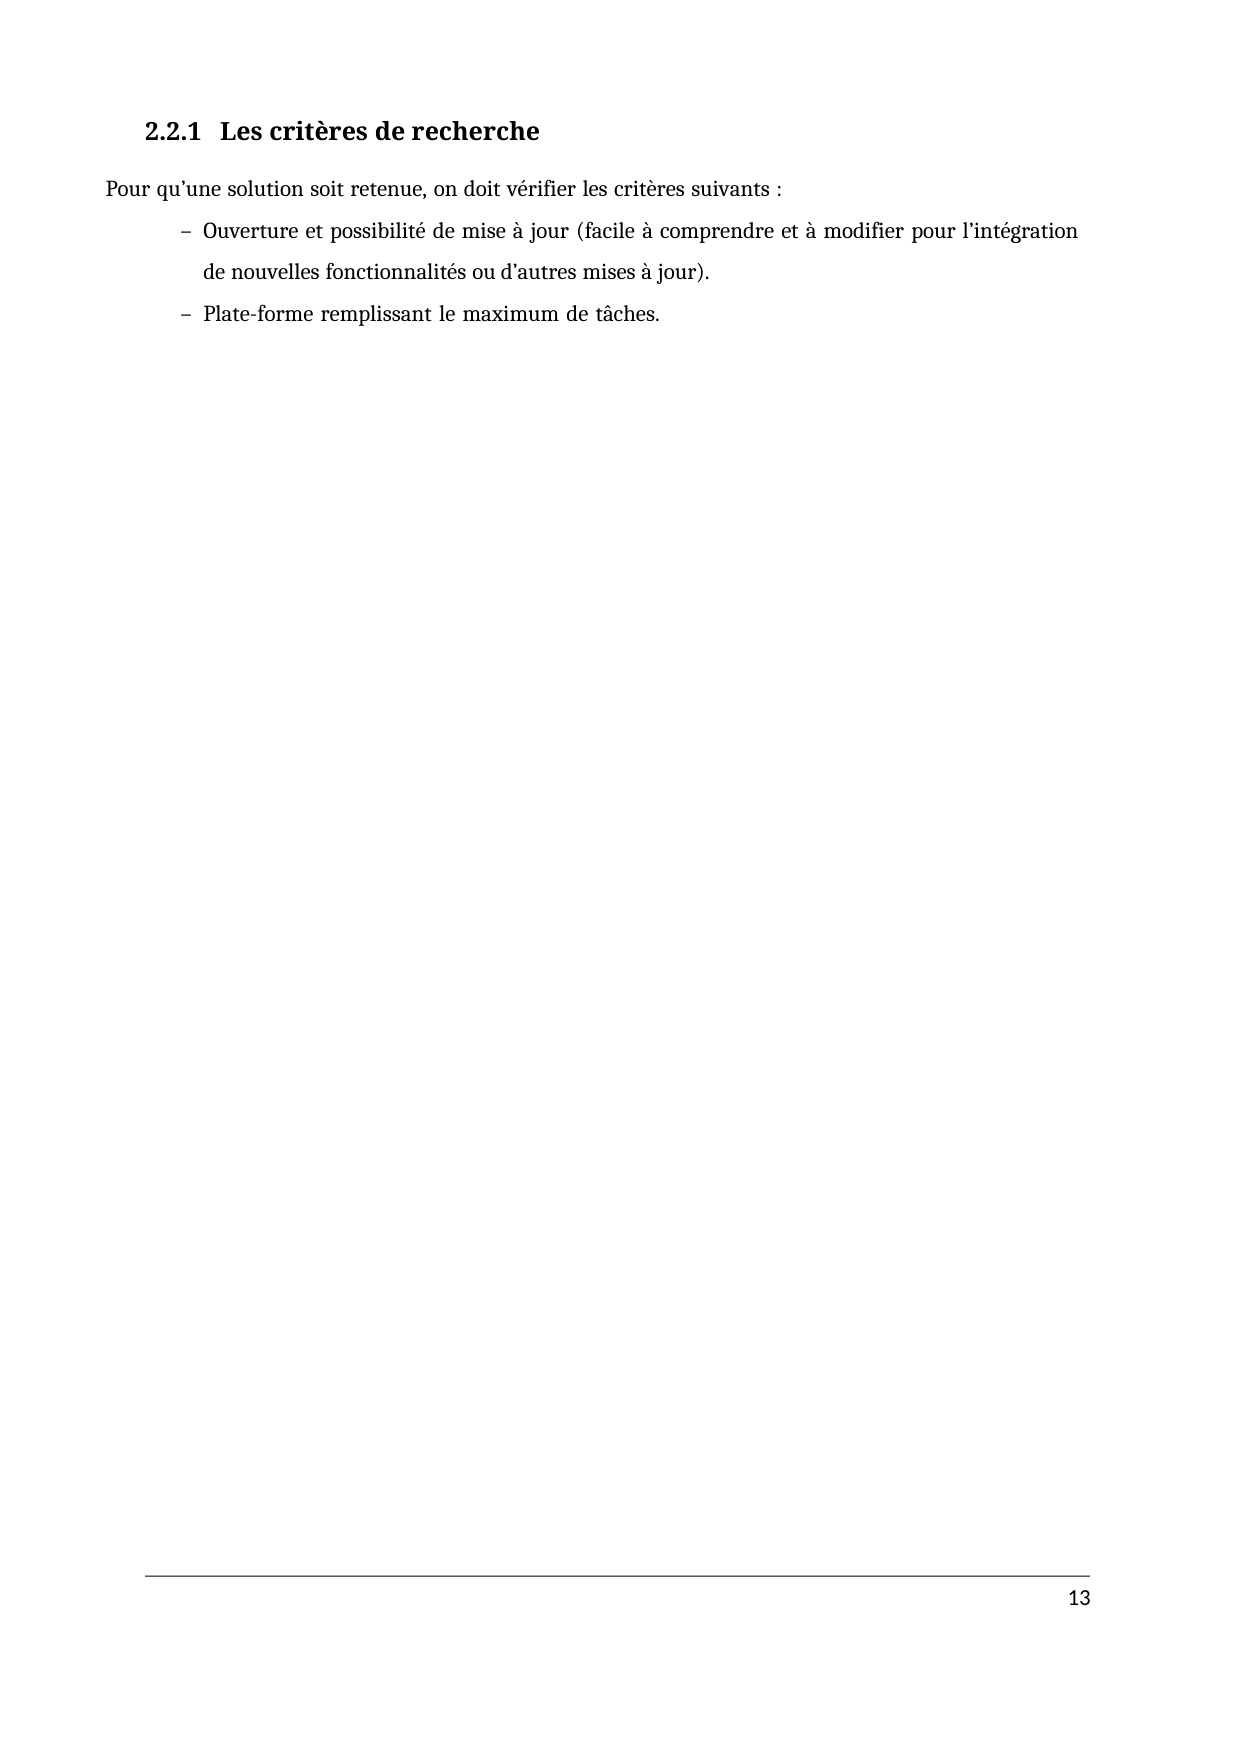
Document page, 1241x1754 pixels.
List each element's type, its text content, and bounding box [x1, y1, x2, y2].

text Pour qu’une solution soit retenue, on doit vérifier les critères suivants : [105, 176, 1180, 202]
list Ouverture et possibilité de mise à jour (facile à comprendre et à modifier pour l’intégration de nouvelles fonctionnalités ou d’autres mises à jour). [180, 217, 1090, 285]
subtitle Les critères de recherche [145, 114, 1180, 148]
list Plate-forme remplissant le maximum de tâches. [180, 301, 1180, 327]
